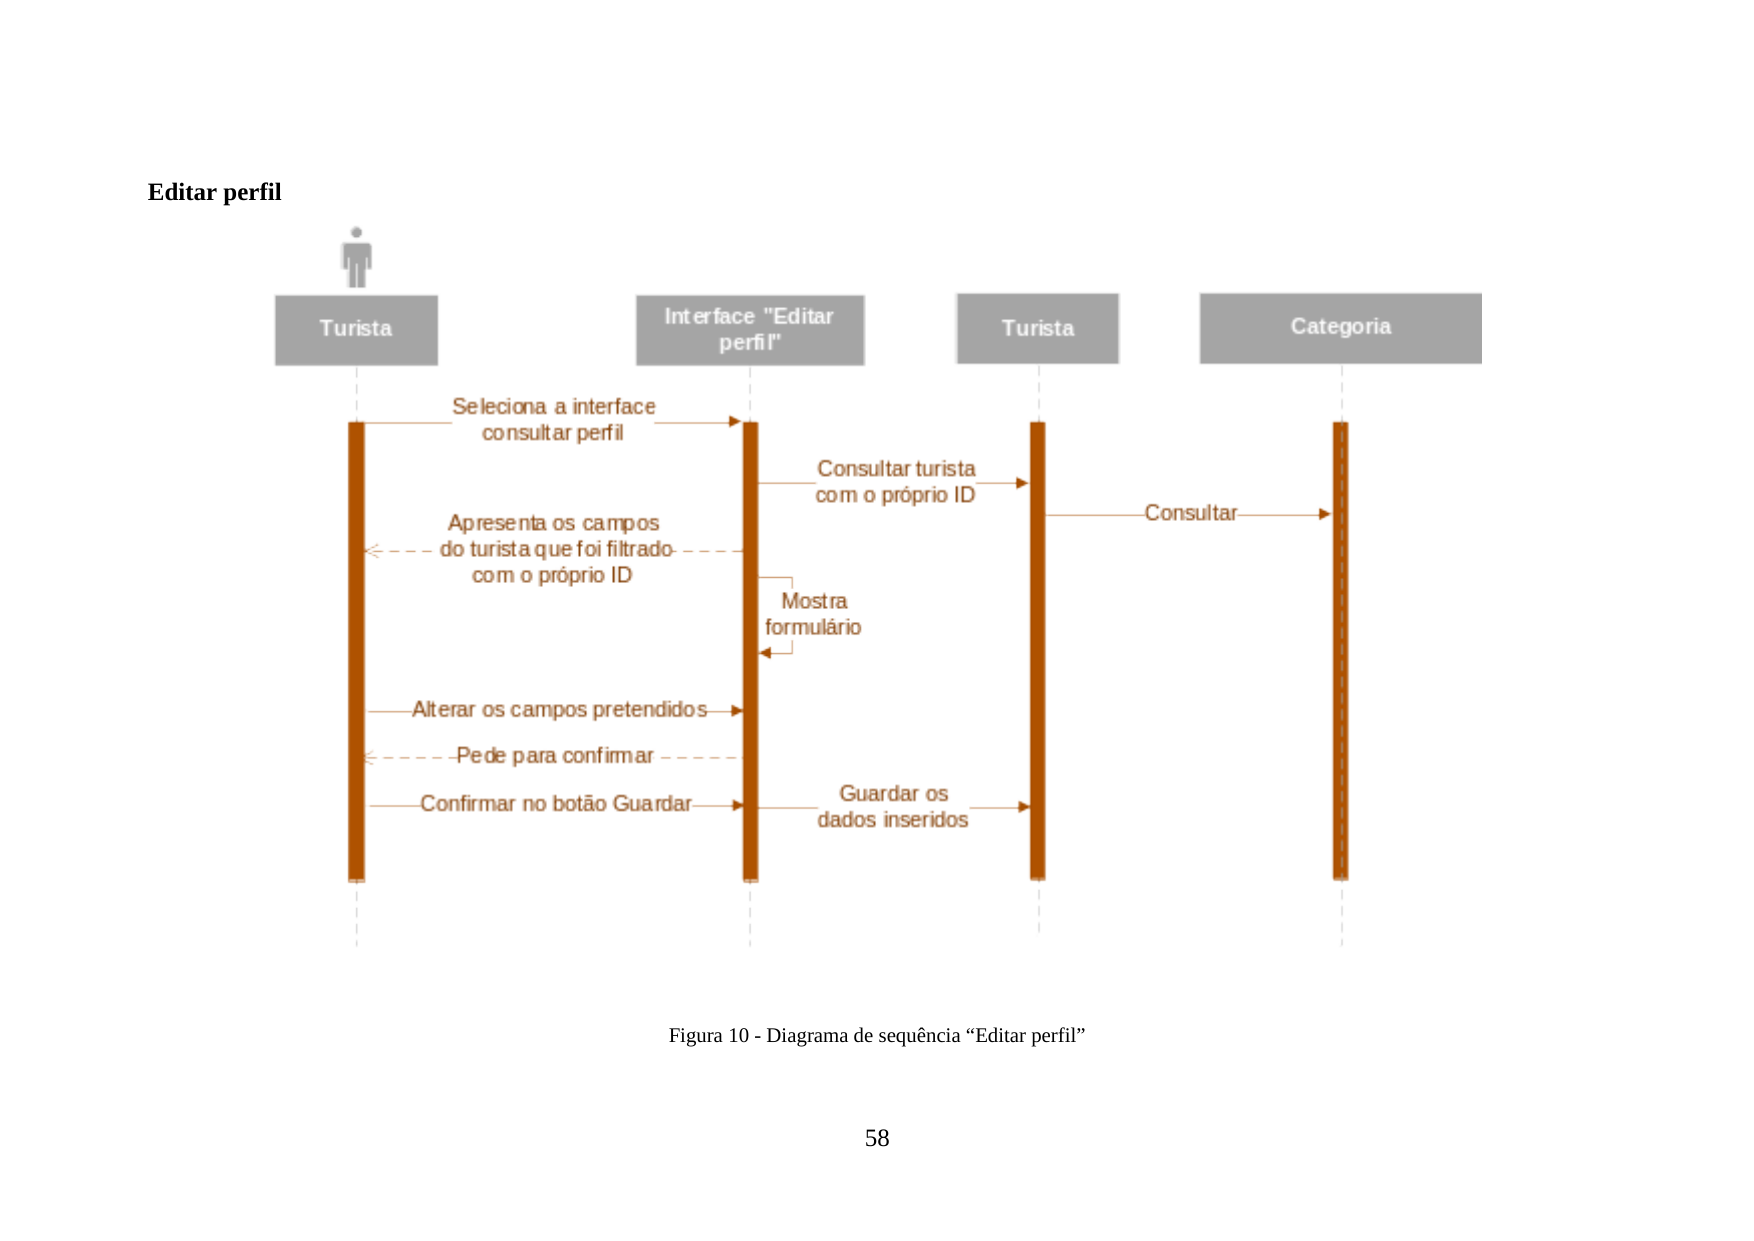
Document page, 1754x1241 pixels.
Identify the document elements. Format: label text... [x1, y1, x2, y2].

text Editar perfil [148, 177, 1606, 206]
text Figura 10 - Diagrama de sequência “Editar perfil” [148, 1023, 1606, 1047]
